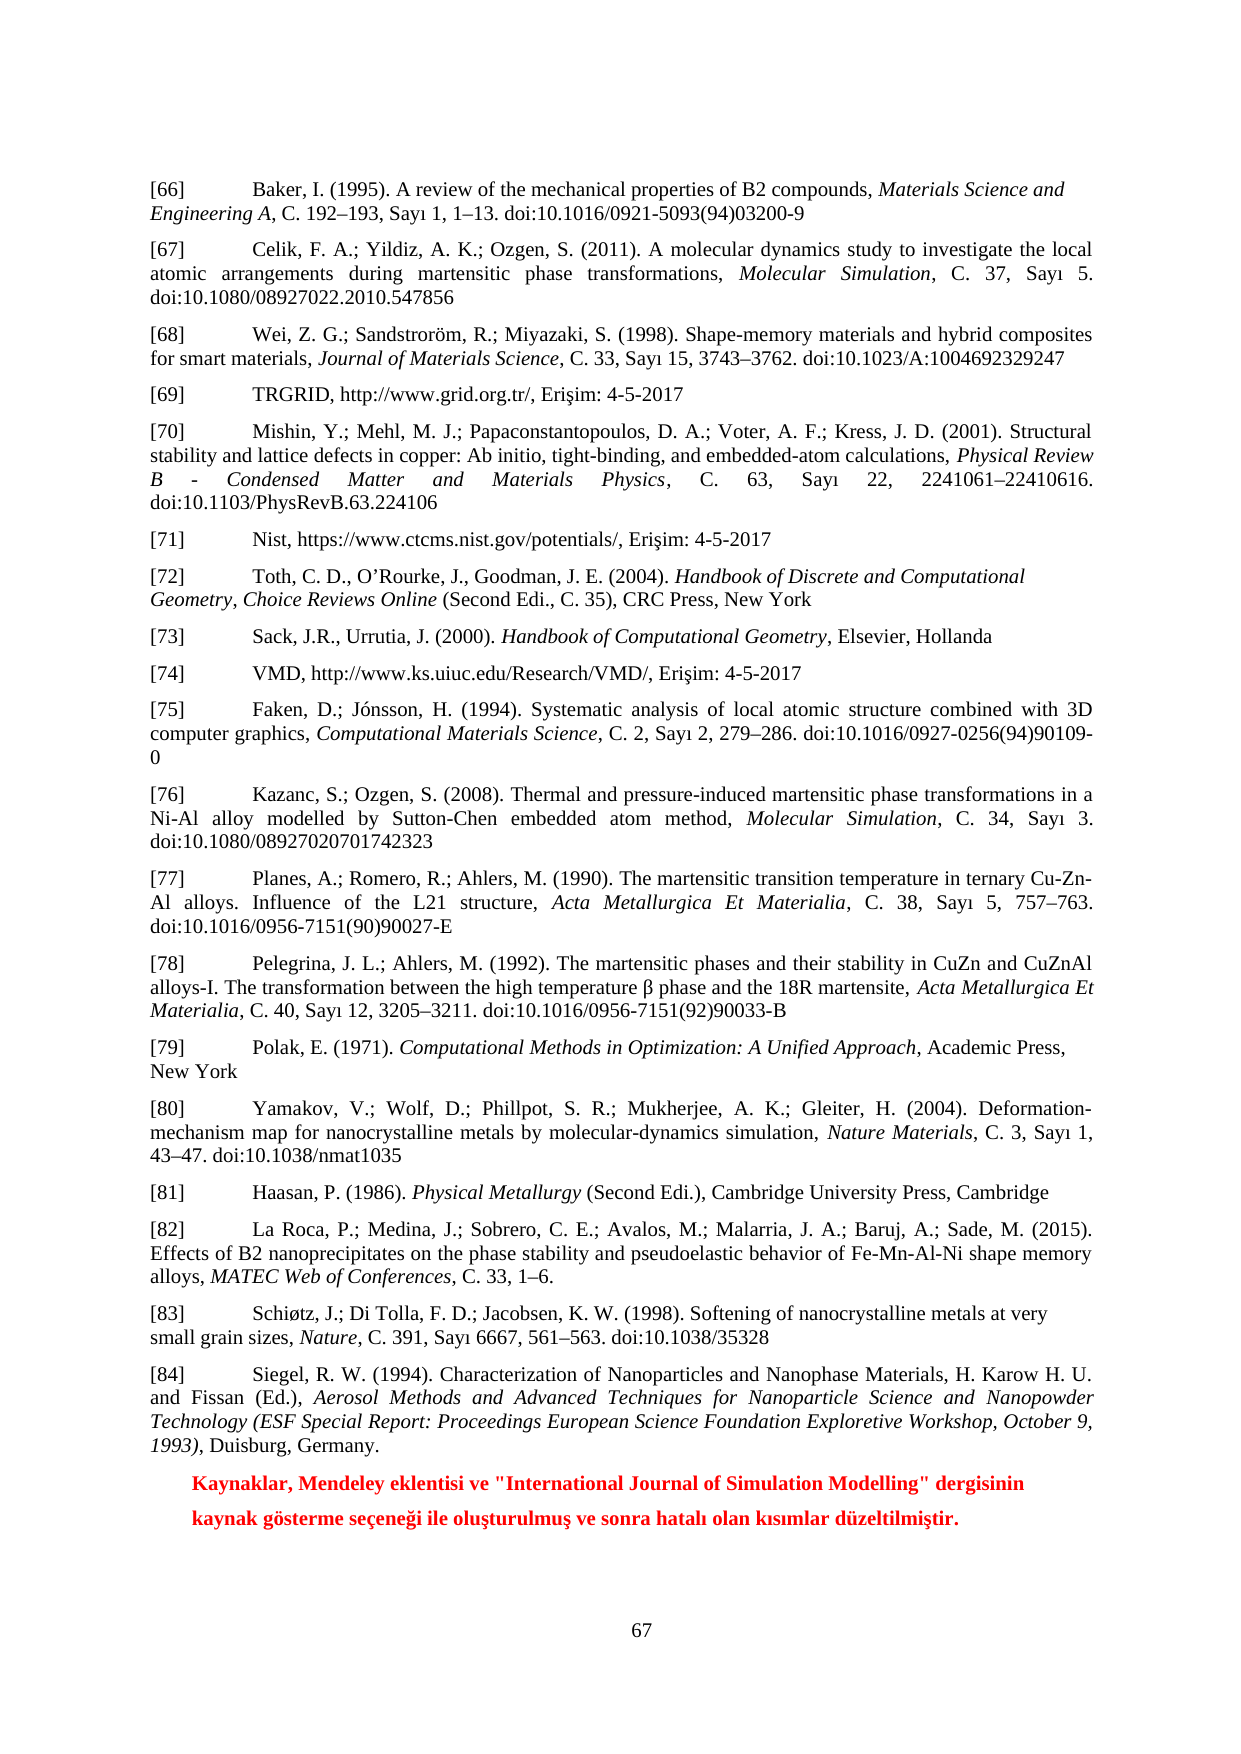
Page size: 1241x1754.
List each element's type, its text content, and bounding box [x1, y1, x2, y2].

list Toth, C. D., O’Rourke, J., Goodman, J. E. (2004). Handbook of Discrete and Computational Geometry, Choice Reviews Online (Second Edi., C. 35), CRC Press, New York [150, 564, 1094, 611]
list La Roca, P.; Medina, J.; Sobrero, C. E.; Avalos, M.; Malarria, J. A.; Baruj, A.; Sade, M. (2015). Effects of B2 nanoprecipitates on the phase stability and pseudoelastic behavior of Fe-Mn-Al-Ni shape memory alloys, MATEC Web of Conferences, C. 33, 1–6. [150, 1217, 1094, 1288]
list TRGRID, http://www.grid.org.tr/, Erişim: 4-5-2017 [150, 382, 1094, 406]
list Mishin, Y.; Mehl, M. J.; Papaconstantopoulos, D. A.; Voter, A. F.; Kress, J. D. (2001). Structural stability and lattice defects in copper: Ab initio, tight-binding, and embedded-atom calculations, Physical Review B - Condensed Matter and Materials Physics, C. 63, Sayı 22, 2241061–22410616. doi:10.1103/PhysRevB.63.224106 [150, 420, 1094, 514]
text 67 [150, 1618, 1133, 1642]
list Nist, https://www.ctcms.nist.gov/potentials/, Erişim: 4-5-2017 [150, 527, 1094, 551]
text Kaynaklar, Mendeley eklentisi ve "International Journal of Simulation Modelling" dergisinin kaynak gösterme seçeneği ile oluşturulmuş ve sonra hatalı olan kısımlar düzeltilmiştir. [192, 1471, 1092, 1530]
list Sack, J.R., Urrutia, J. (2000). Handbook of Computational Geometry, Elsevier, Hollanda [150, 624, 1094, 648]
list Baker, I. (1995). A review of the mechanical properties of B2 compounds, Materials Science and Engineering A, C. 192–193, Sayı 1, 1–13. doi:10.1016/0921-5093(94)03200-9 [150, 178, 1094, 224]
list Haasan, P. (1986). Physical Metallurgy (Second Edi.), Cambridge University Press, Cambridge [150, 1180, 1094, 1204]
list Kazanc, S.; Ozgen, S. (2008). Thermal and pressure-induced martensitic phase transformations in a Ni-Al alloy modelled by Sutton-Chen embedded atom method, Molecular Simulation, C. 34, Sayı 3. doi:10.1080/08927020701742323 [150, 783, 1094, 853]
list Pelegrina, J. L.; Ahlers, M. (1992). The martensitic phases and their stability in CuZn and CuZnAl alloys-I. The transformation between the high temperature β phase and the 18R martensite, Acta Metallurgica Et Materialia, C. 40, Sayı 12, 3205–3211. doi:10.1016/0956-7151(92)90033-B [150, 952, 1094, 1022]
list Schiøtz, J.; Di Tolla, F. D.; Jacobsen, K. W. (1998). Softening of nanocrystalline metals at very small grain sizes, Nature, C. 391, Sayı 6667, 561–563. doi:10.1038/35328 [150, 1302, 1094, 1349]
list Wei, Z. G.; Sandstroröm, R.; Miyazaki, S. (1998). Shape-memory materials and hybrid composites for smart materials, Journal of Materials Science, C. 33, Sayı 15, 3743–3762. doi:10.1023/A:1004692329247 [150, 323, 1094, 370]
list Siegel, R. W. (1994). Characterization of Nanoparticles and Nanophase Materials, H. Karow H. U. and Fissan (Ed.), Aerosol Methods and Advanced Techniques for Nanoparticle Science and Nanopowder Technology (ESF Special Report: Proceedings European Science Foundation Exploretive Workshop, October 9, 1993), Duisburg, Germany. [150, 1362, 1094, 1457]
list Planes, A.; Romero, R.; Ahlers, M. (1990). The martensitic transition temperature in ternary Cu-Zn-Al alloys. Influence of the L21 structure, Acta Metallurgica Et Materialia, C. 38, Sayı 5, 757–763. doi:10.1016/0956-7151(90)90027-E [150, 867, 1094, 938]
list Celik, F. A.; Yildiz, A. K.; Ozgen, S. (2011). A molecular dynamics study to investigate the local atomic arrangements during martensitic phase transformations, Molecular Simulation, C. 37, Sayı 5. doi:10.1080/08927022.2010.547856 [150, 238, 1094, 309]
list Faken, D.; Jónsson, H. (1994). Systematic analysis of local atomic structure combined with 3D computer graphics, Computational Materials Science, C. 2, Sayı 2, 279–286. doi:10.1016/0927-0256(94)90109-0 [150, 698, 1094, 769]
list VMD, http://www.ks.uiuc.edu/Research/VMD/, Erişim: 4-5-2017 [150, 661, 1094, 684]
list Yamakov, V.; Wolf, D.; Phillpot, S. R.; Mukherjee, A. K.; Gleiter, H. (2004). Deformation-mechanism map for nanocrystalline metals by molecular-dynamics simulation, Nature Materials, C. 3, Sayı 1, 43–47. doi:10.1038/nmat1035 [150, 1096, 1094, 1167]
list Polak, E. (1971). Computational Methods in Optimization: A Unified Approach, Academic Press, New York [150, 1036, 1094, 1083]
